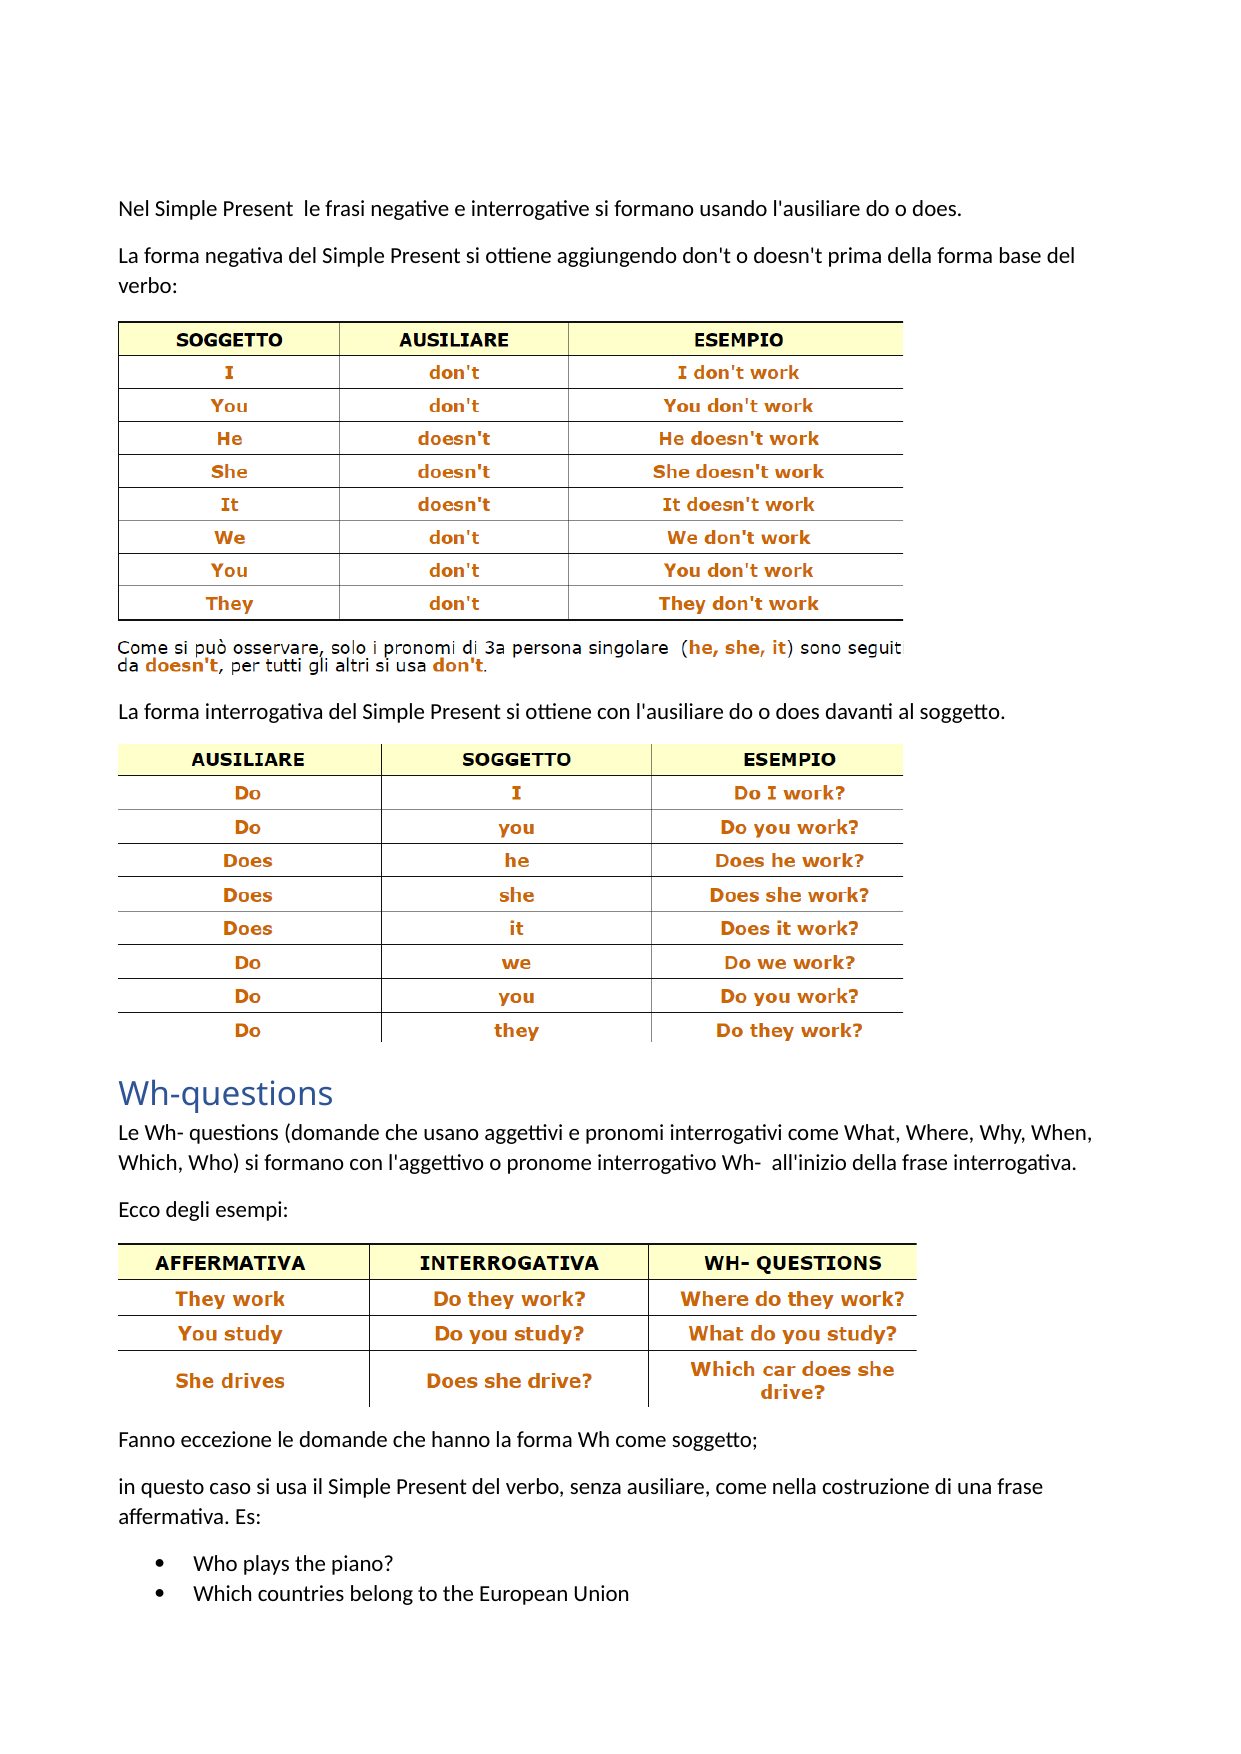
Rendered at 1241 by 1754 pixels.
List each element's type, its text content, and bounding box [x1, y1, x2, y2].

list Which countries belong to the European Union [156, 1579, 1122, 1607]
picture [118, 318, 904, 679]
text La forma interrogativa del Simple Present si ottiene con l'ausiliare do o does davanti al soggetto. [118, 697, 1122, 725]
text Le Wh- questions (domande che usano aggettivi e pronomi interrogativi come What, Where, Why, When, Which, Who) si formano con l'aggettivo o pronome interrogativo Wh- all'inizio della frase interrogativa. [118, 1118, 1122, 1176]
text Ecco degli esempi: [118, 1195, 1122, 1223]
text La forma negativa del Simple Present si ottiene aggiungendo don't o doesn't prima della forma base del verbo: [118, 241, 1122, 299]
subtitle Wh-questions [118, 1069, 1122, 1115]
text Fanno eccezione le domande che hanno la forma Wh come soggetto; [118, 1425, 1122, 1453]
picture [118, 1242, 917, 1407]
picture [118, 744, 904, 1042]
text Nel Simple Present le frasi negative e interrogative si formano usando l'ausiliare do o does. [118, 194, 1122, 222]
text in questo caso si usa il Simple Present del verbo, senza ausiliare, come nella costruzione di una frase affermativa. Es: [118, 1472, 1122, 1530]
list Who plays the piano? [156, 1549, 1122, 1577]
